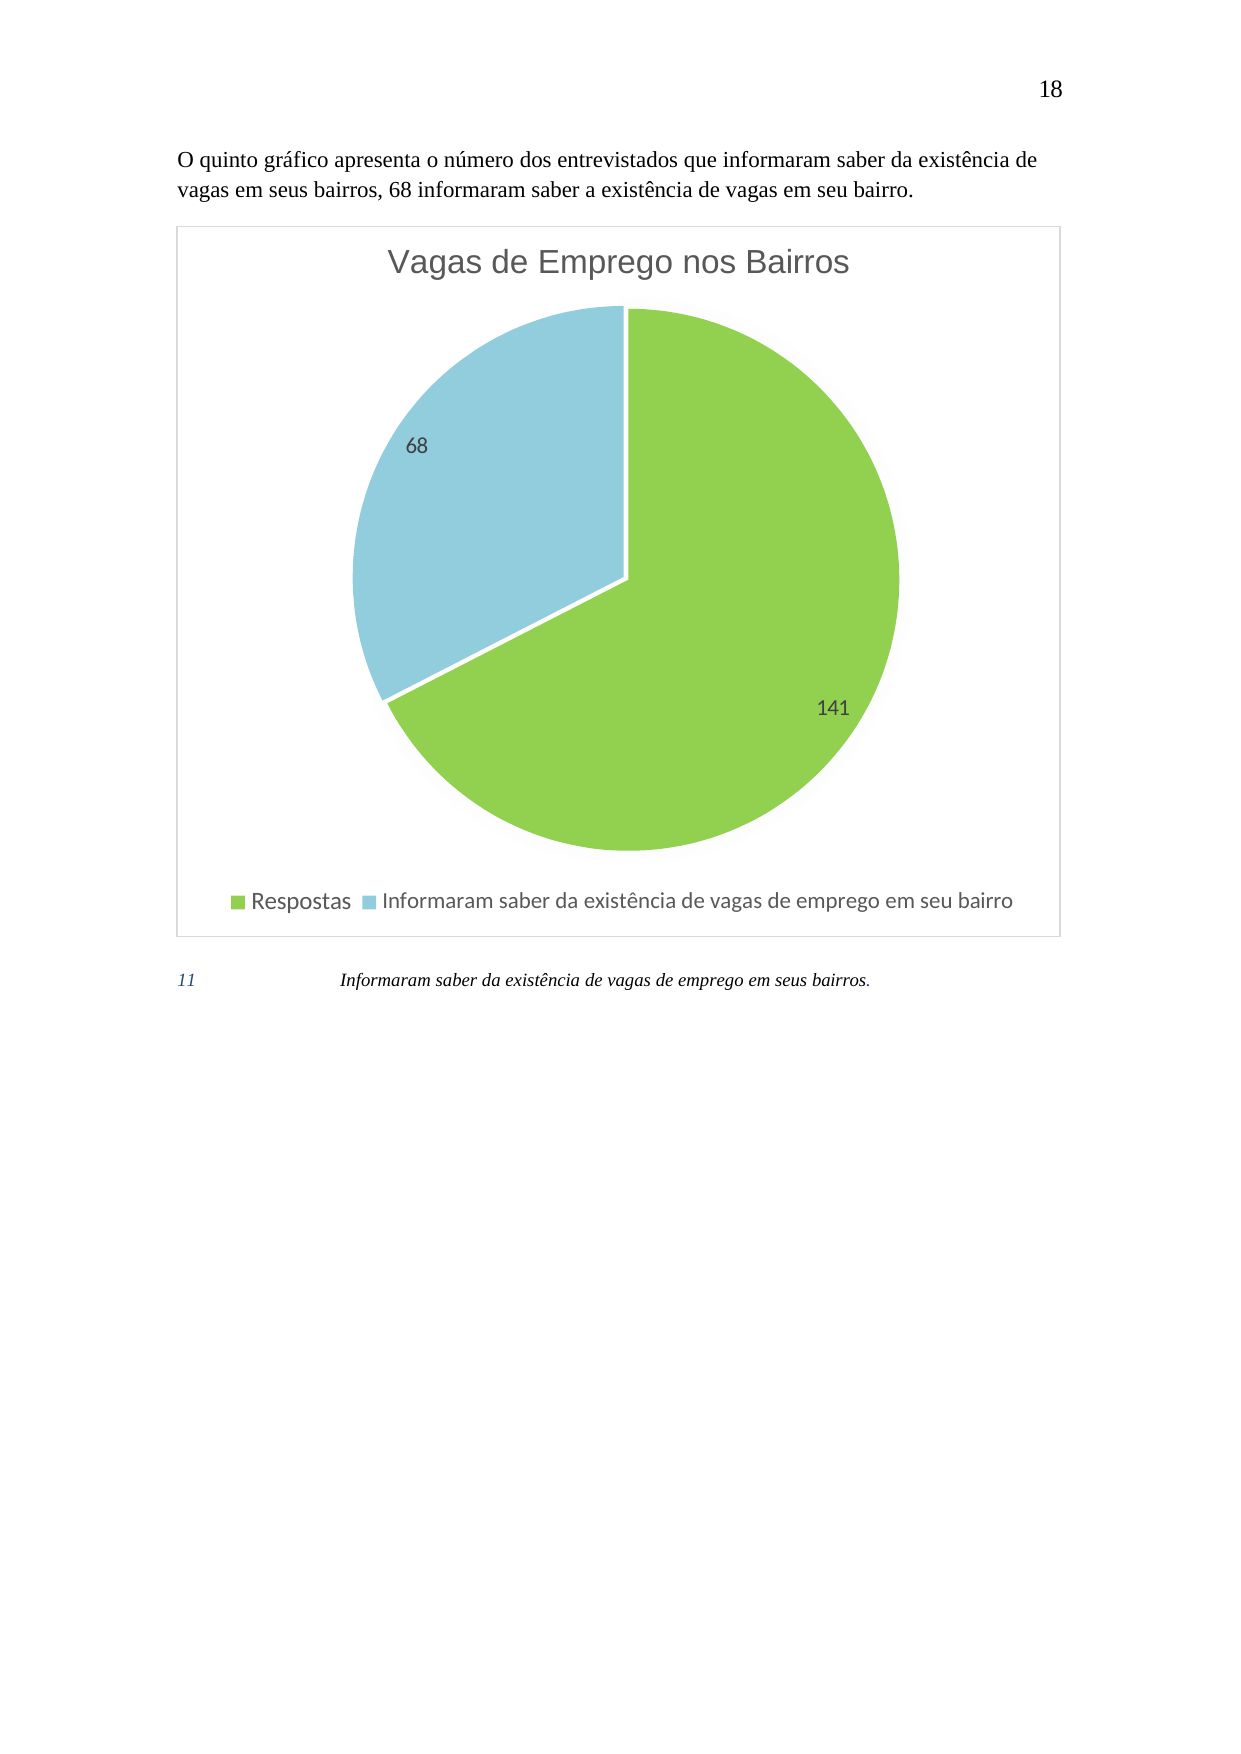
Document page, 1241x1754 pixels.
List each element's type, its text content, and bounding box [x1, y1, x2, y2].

picture [373, 293, 914, 866]
list Informaram saber da existência de vagas de emprego em seus bairros. [177, 969, 1234, 990]
text O quinto gráfico apresenta o número dos entrevistados que informaram saber da existência de vagas em seus bairros, 68 informaram saber a existência de vagas em seu bairro. [177, 146, 1063, 203]
